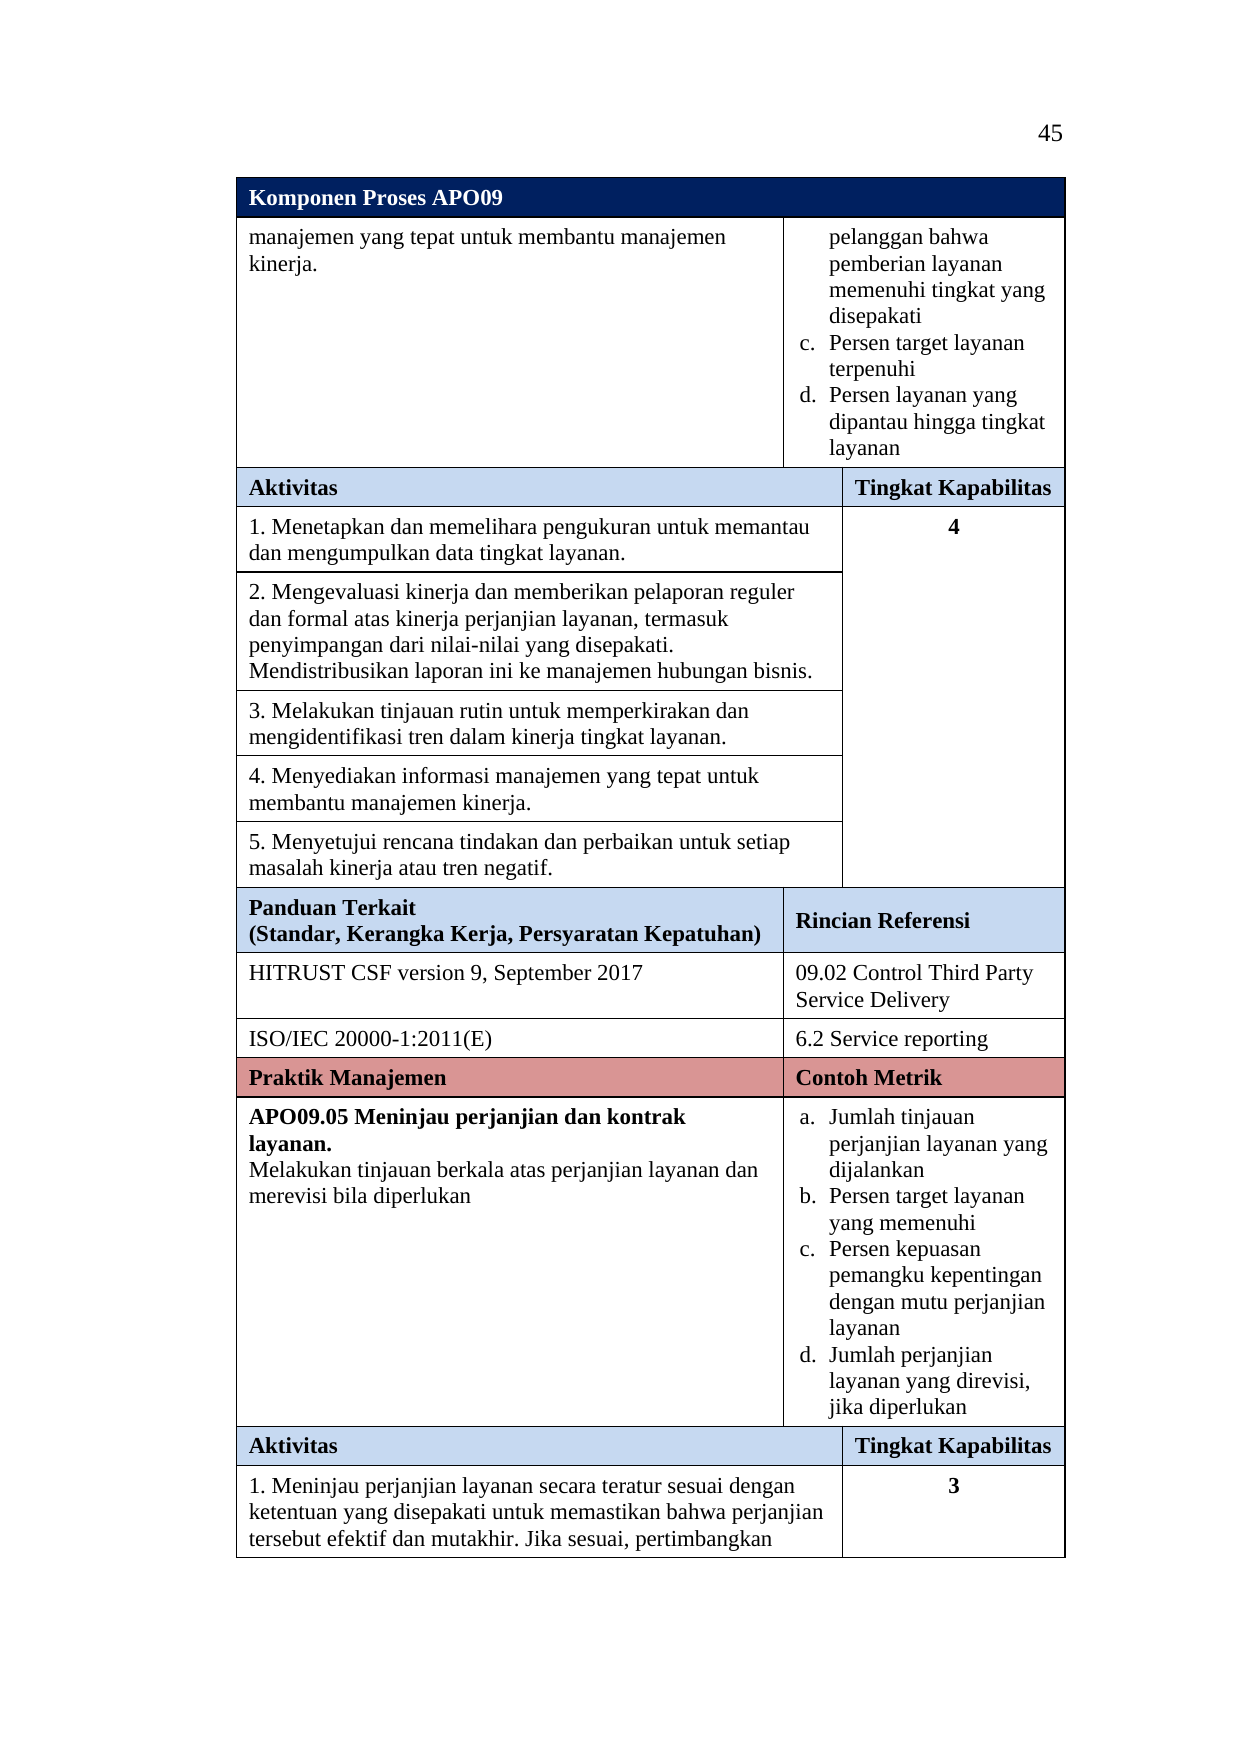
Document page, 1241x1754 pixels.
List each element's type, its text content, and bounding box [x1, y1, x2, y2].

table_cell 4. Menyediakan informasi manajemen yang tepat untuk membantu manajemen kinerja. [237, 756, 842, 821]
table_cell Aktivitas [237, 1427, 842, 1465]
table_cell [237, 218, 783, 467]
table_cell 3 [843, 1466, 1064, 1557]
table_cell Tingkat Kapabilitas [843, 1427, 1064, 1465]
table_cell 2. Mengevaluasi kinerja dan memberikan pelaporan reguler dan formal atas kinerja perjanjian layanan, termasuk penyimpangan dari nilai-nilai yang disepakati. Mendistribusikan laporan ini ke manajemen hubungan bisnis. [237, 573, 842, 690]
table_cell Praktik Manajemen [237, 1058, 783, 1096]
table_cell HITRUST CSF version 9, September 2017 [237, 953, 783, 1018]
table_cell 6.2 Service reporting [784, 1019, 1064, 1057]
table_cell 5. Menyetujui rencana tindakan dan perbaikan untuk setiap masalah kinerja atau tren negatif. [237, 822, 842, 887]
table_cell Aktivitas [237, 468, 842, 506]
table_cell APO09.05 Meninjau perjanjian dan kontrak layanan. Melakukan tinjauan berkala atas perjanjian layanan dan merevisi bila diperlukan [237, 1098, 783, 1426]
table_header Komponen Proses APO09 [237, 178, 1064, 216]
table_cell Contoh Metrik [784, 1058, 1064, 1096]
table_cell 4 [843, 507, 1064, 887]
table_cell 09.02 Control Third Party Service Delivery [784, 953, 1064, 1018]
table_cell Panduan Terkait (Standar, Kerangka Kerja, Persyaratan Kepatuhan) [237, 888, 783, 952]
table_cell 3. Melakukan tinjauan rutin untuk memperkirakan dan mengidentifikasi tren dalam kinerja tingkat layanan. [237, 691, 842, 755]
table_cell Tingkat Kapabilitas [843, 468, 1064, 506]
table_cell Rincian Referensi [784, 888, 1064, 952]
table_cell Jumlah tinjauan perjanjian layanan yang dijalankan Persen target layanan yang memenuhi Persen kepuasan pemangku kepentingan dengan mutu perjanjian layanan Jumlah perjanjian layanan yang direvisi, jika diperlukan [784, 1098, 1064, 1426]
table_cell ISO/IEC 20000-1:2011(E) [237, 1019, 783, 1057]
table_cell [784, 218, 1064, 467]
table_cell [237, 1466, 842, 1557]
table_cell 1. Menetapkan dan memelihara pengukuran untuk memantau dan mengumpulkan data tingkat layanan. [237, 507, 842, 571]
